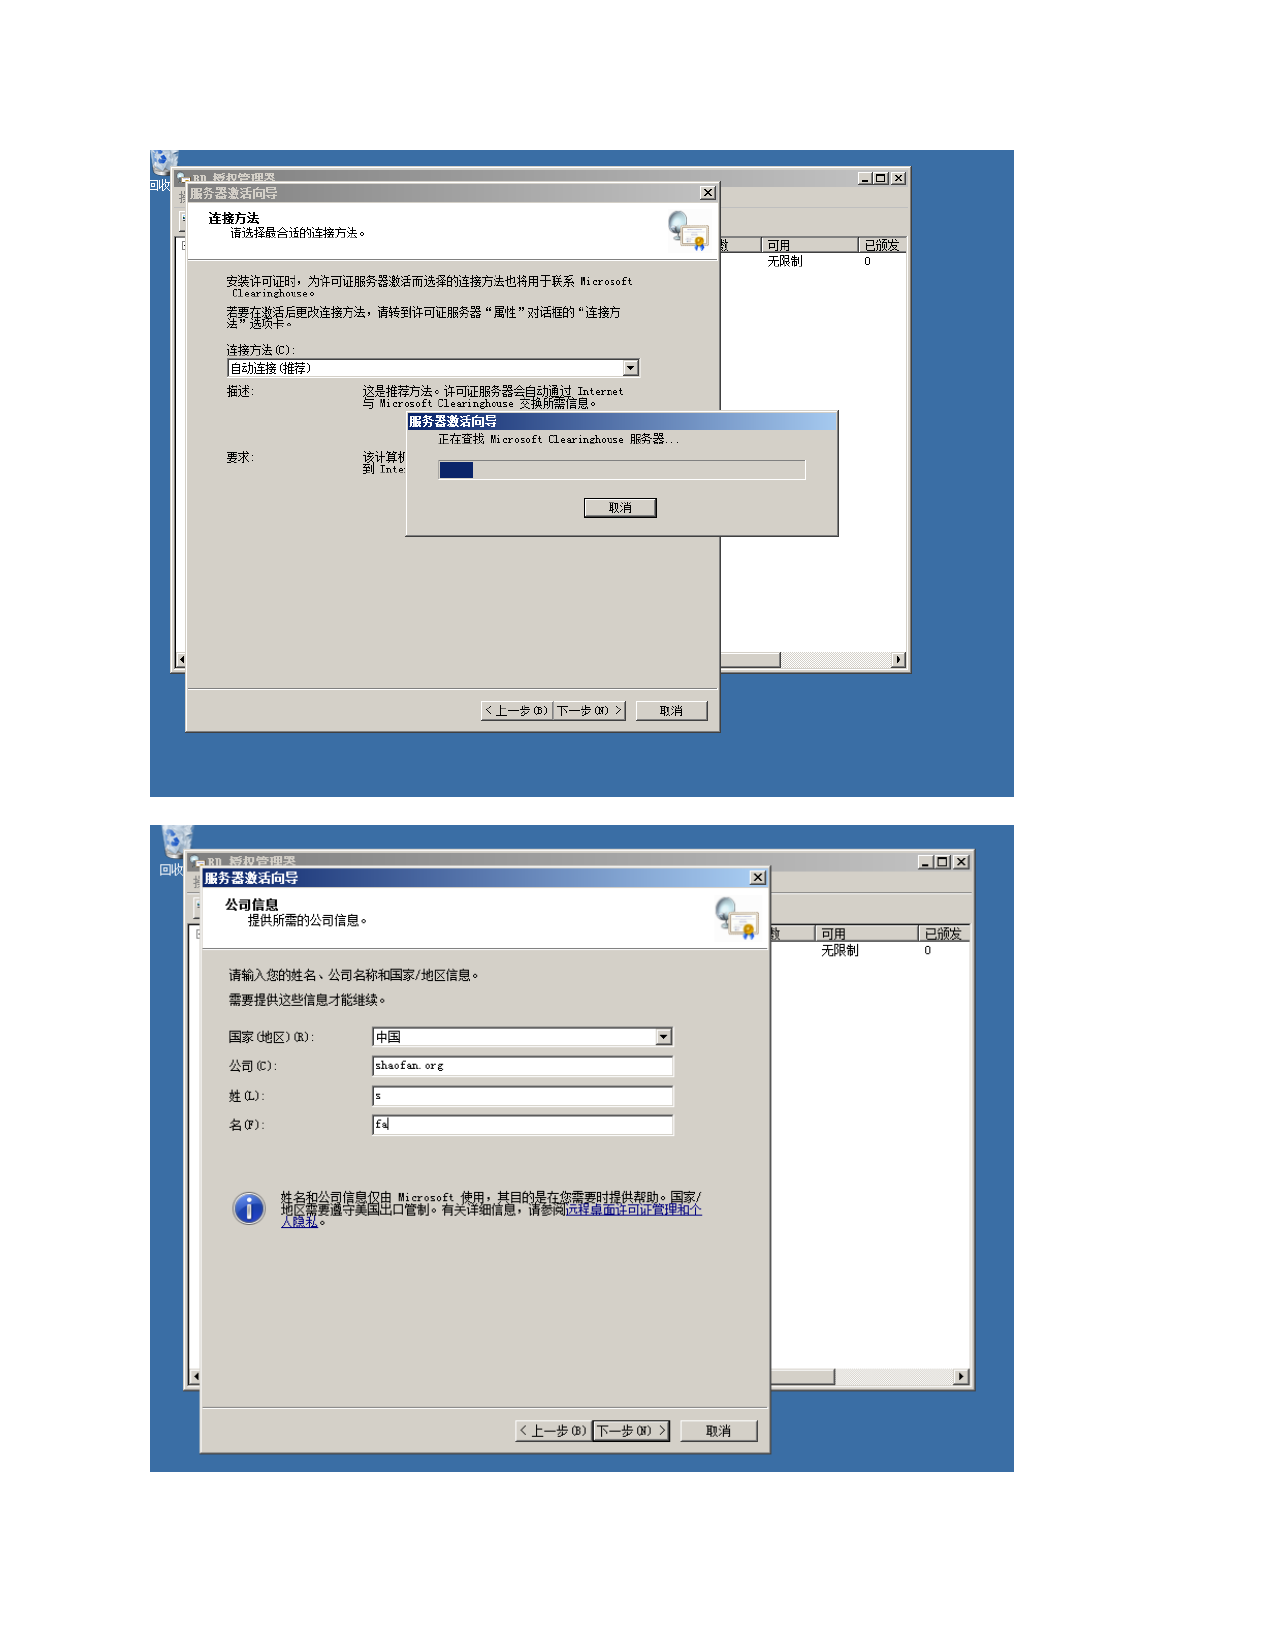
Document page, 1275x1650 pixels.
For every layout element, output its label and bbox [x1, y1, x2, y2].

picture [150, 825, 1014, 1472]
picture [150, 150, 1014, 797]
